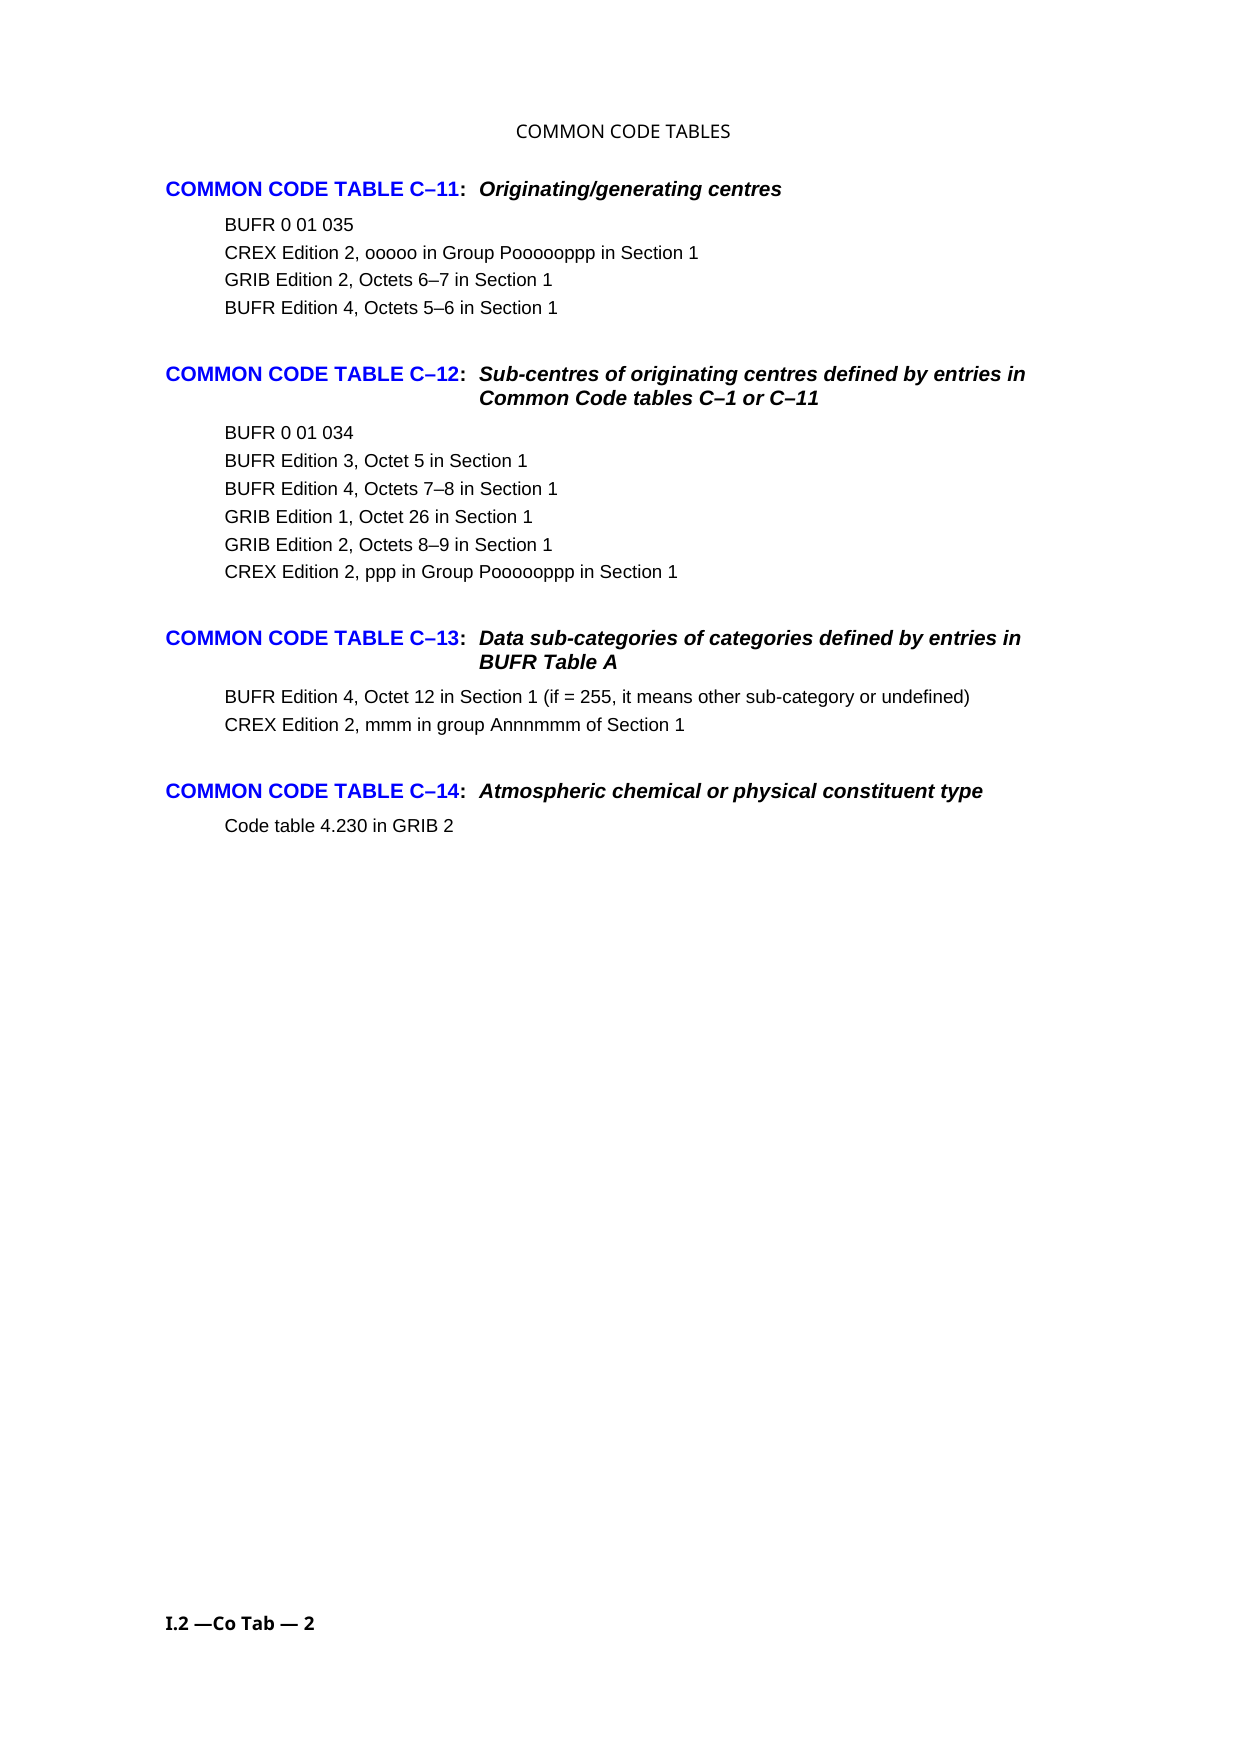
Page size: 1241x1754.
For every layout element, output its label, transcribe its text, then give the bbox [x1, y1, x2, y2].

text BUFR Edition 3, Octet 5 in Section 1 [224, 450, 1081, 472]
text COMMON CODE TABLE C–14: Atmospheric chemical or physical constituent type [165, 779, 1081, 803]
text COMMON CODE TABLE C–12: Sub-centres of originating centres defined by entries in Common Code tables C–1 or C–11 [165, 362, 1081, 410]
text BUFR Edition 4, Octets 5–6 in Section 1 [224, 297, 1081, 319]
text GRIB Edition 2, Octets 8–9 in Section 1 [224, 533, 1081, 555]
text Code table 4.230 in GRIB 2 [224, 815, 1081, 837]
text CREX Edition 2, ooooo in Group Poooooppp in Section 1 [224, 241, 1081, 263]
text CREX Edition 2, ppp in Group Poooooppp in Section 1 [224, 561, 1081, 583]
text BUFR 0 01 035 [224, 214, 1081, 235]
text BUFR Edition 4, Octet 12 in Section 1 (if = 255, it means other sub-category or undefined) [224, 686, 1081, 708]
text BUFR 0 01 034 [224, 422, 1081, 444]
text COMMON CODE TABLE C–11: Originating/generating centres [165, 177, 1081, 201]
text COMMON CODE TABLE C–13: Data sub-categories of categories defined by entries in BUFR Table A [165, 626, 1081, 674]
text GRIB Edition 1, Octet 26 in Section 1 [224, 506, 1081, 527]
text BUFR Edition 4, Octets 7–8 in Section 1 [224, 478, 1081, 499]
text CREX Edition 2, mmm in group Annnmmm of Section 1 [224, 714, 1081, 736]
text GRIB Edition 2, Octets 6–7 in Section 1 [224, 269, 1081, 291]
